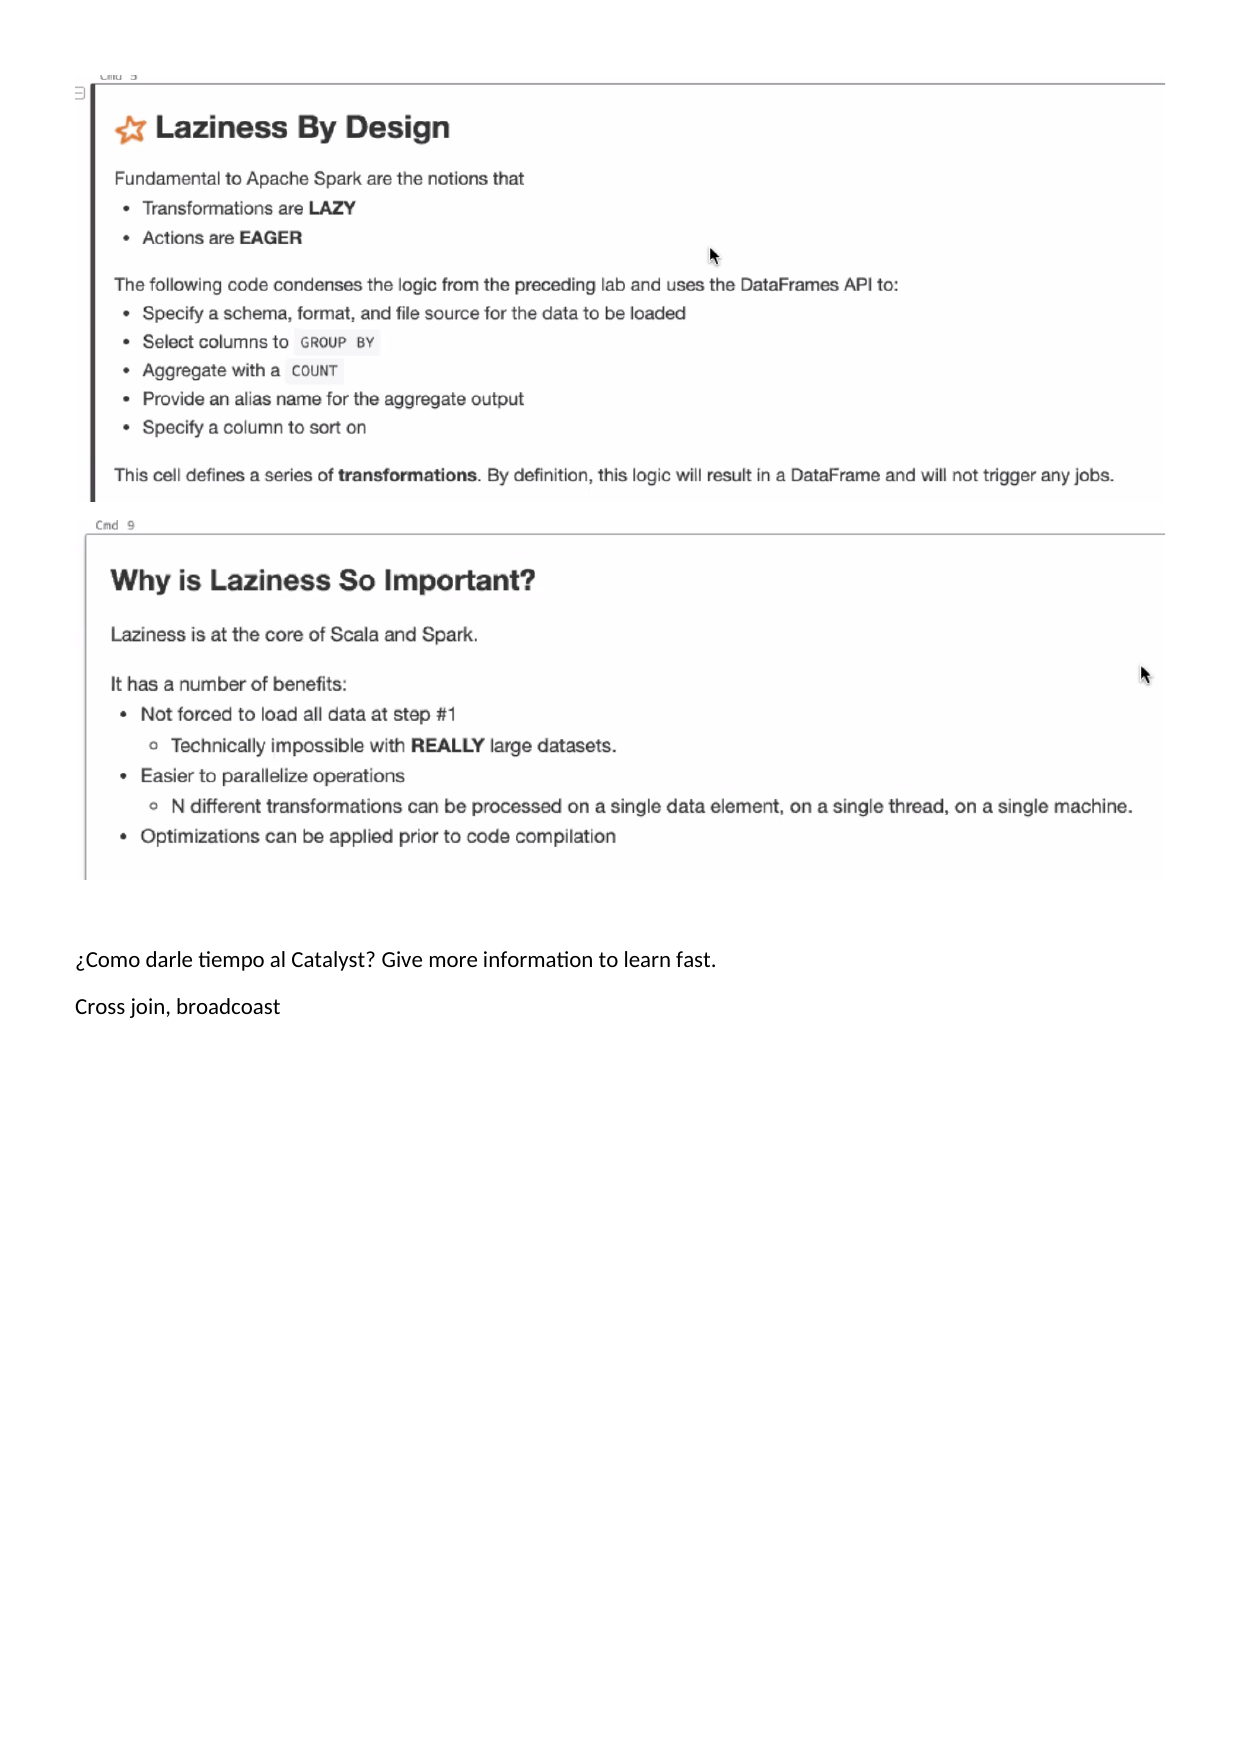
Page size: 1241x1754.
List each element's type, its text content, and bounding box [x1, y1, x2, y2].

text Cross join, broadcoast [75, 992, 1165, 1021]
text ¿Como darle tiempo al Catalyst? Give more information to learn fast. [75, 946, 1165, 974]
picture [75, 520, 1166, 880]
picture [75, 75, 1166, 502]
